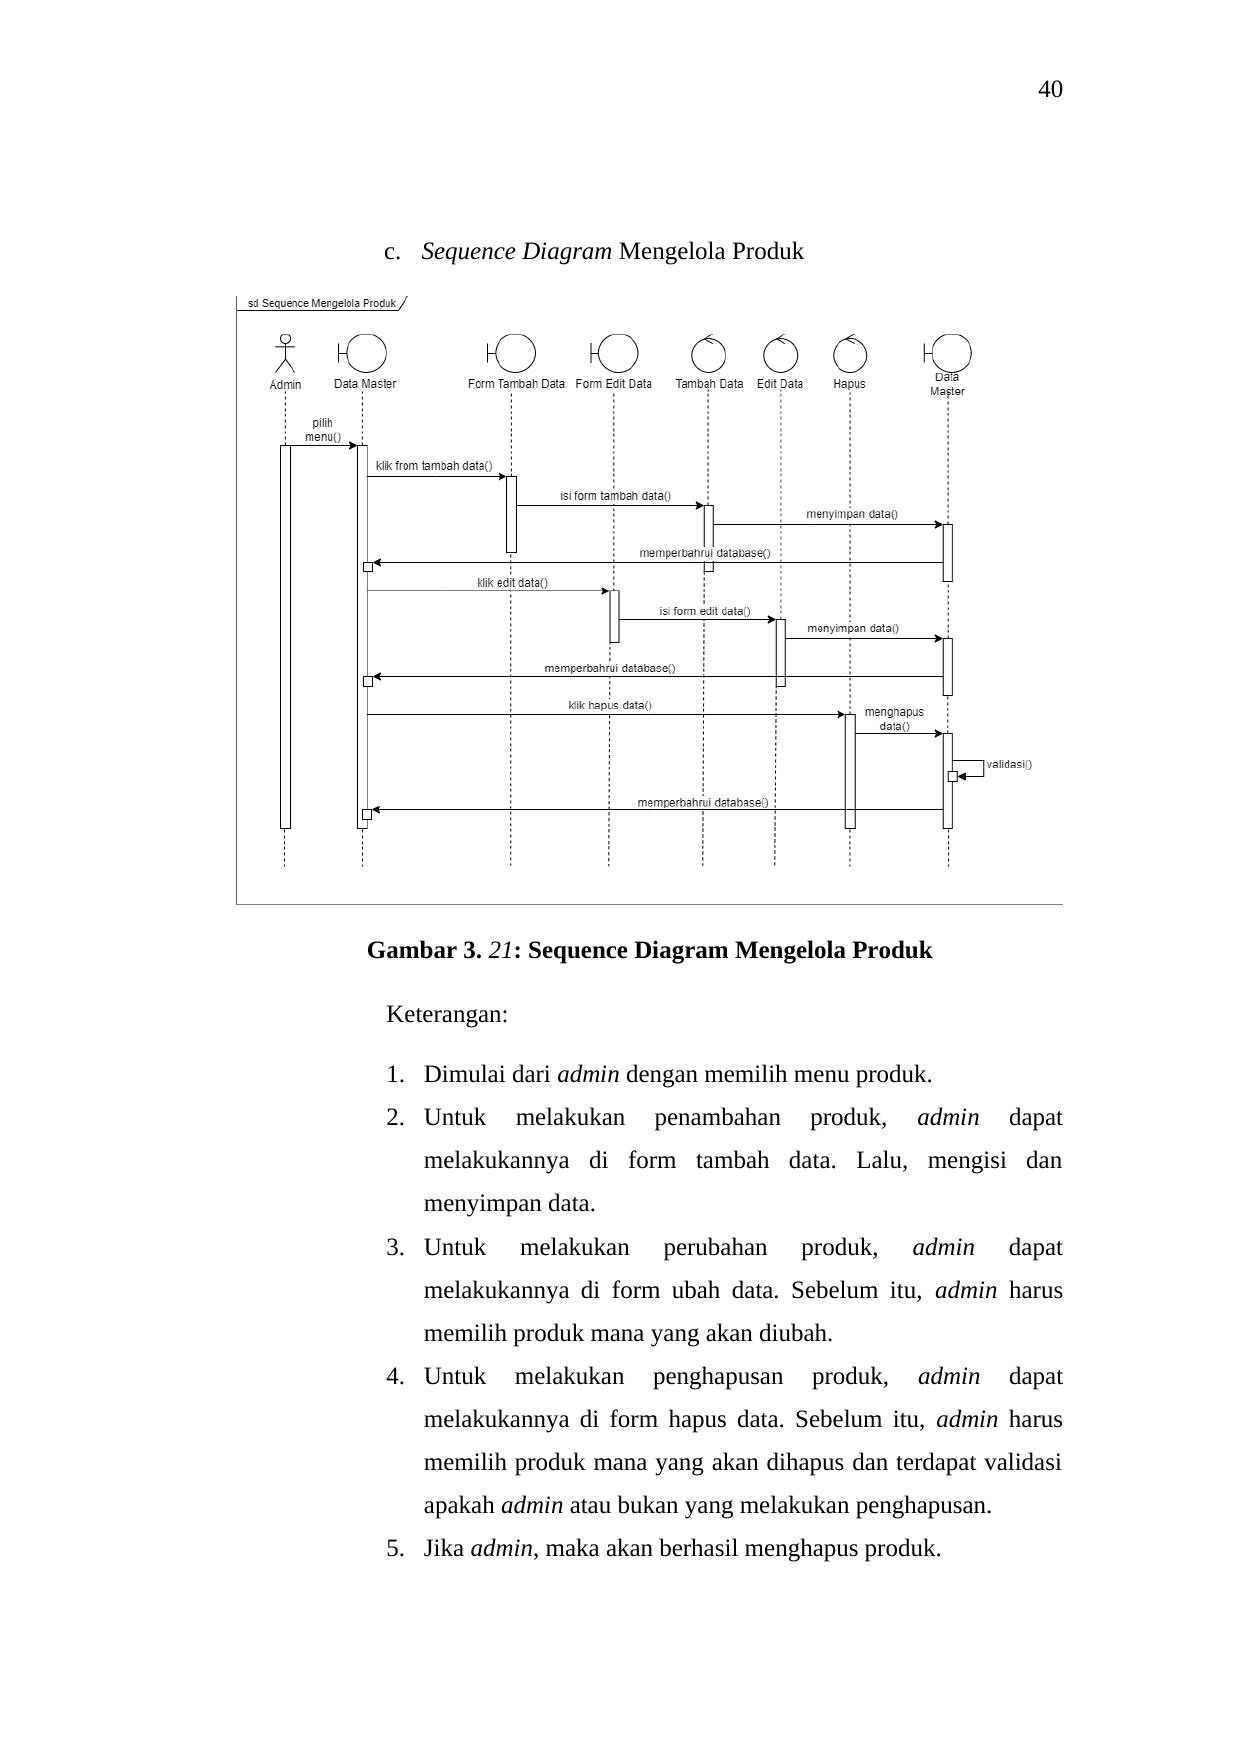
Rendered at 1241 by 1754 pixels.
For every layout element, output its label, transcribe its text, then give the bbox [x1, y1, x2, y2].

list Untuk melakukan penambahan produk, admin dapat melakukannya di form tambah data. Lalu, mengisi dan menyimpan data. [386, 1102, 1063, 1217]
list Jika admin, maka akan berhasil menghapus produk. [386, 1533, 1063, 1562]
text Keterangan: [311, 999, 1063, 1028]
list Untuk melakukan penghapusan produk, admin dapat melakukannya di form hapus data. Sebelum itu, admin harus memilih produk mana yang akan dihapus dan terdapat validasi apakah admin atau bukan yang melakukan penghapusan. [386, 1361, 1063, 1519]
list Dimulai dari admin dengan memilih menu produk. [386, 1059, 1063, 1088]
list Sequence Diagram Mengelola Produk [384, 236, 1063, 265]
list Untuk melakukan perubahan produk, admin dapat melakukannya di form ubah data. Sebelum itu, admin harus memilih produk mana yang akan diubah. [386, 1232, 1063, 1347]
picture [236, 296, 1063, 905]
text Gambar 3. 21: Sequence Diagram Mengelola Produk [236, 935, 1063, 964]
